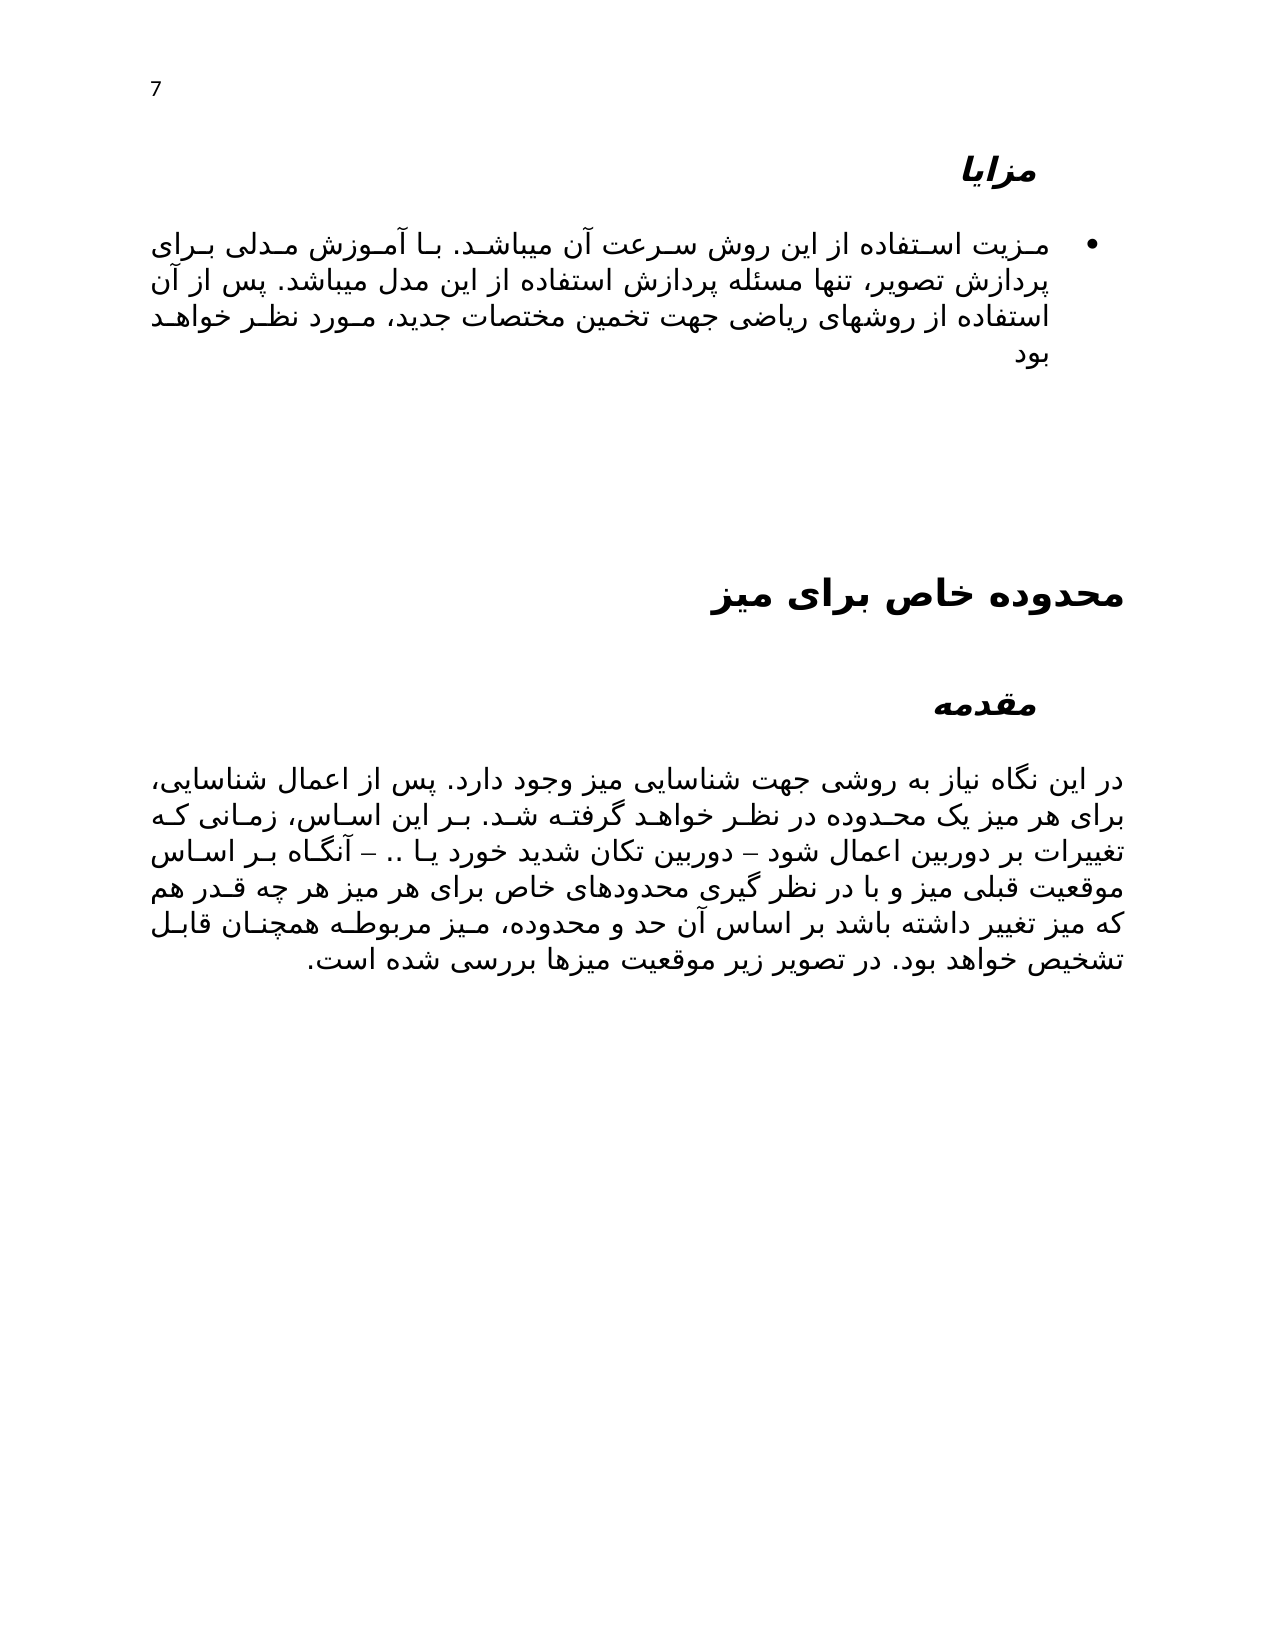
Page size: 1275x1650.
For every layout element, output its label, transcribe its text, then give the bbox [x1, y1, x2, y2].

subtitle مقدمه [150, 684, 1125, 723]
subtitle مزایا [150, 150, 1125, 189]
list مزیت استفاده از این روش سرعت آن میباشد. با آموزش مدلی برای پردازش تصویر، تنها مسئله پردازش استفاده از این مدل میباشد. پس از آن استفاده از روشهای ریاضی جهت تخمین مختصات جدید، مورد نظر خواهد بود [150, 228, 1087, 369]
text در این نگاه نیاز به روشی جهت شناسایی میز وجود دارد. پس از اعمال شناسایی، برای هر میز یک محدوده در نظر خواهد گرفته شد. بر این اساس، زمانی که تغییرات بر دوربین اعمال شود – دوربین تکان شدید خورد یا .. – آنگاه بر اساس موقعیت قبلی میز و با در نظر گیری محدودهای خاص برای هر میز هر چه قدر هم که میز تغییر داشته باشد بر اساس آن حد و محدوده، میز مربوطه همچنان قابل تشخیص خواهد بود. در تصویر زیر موقعیت میزها بررسی شده است. [150, 762, 1125, 976]
subtitle محدوده خاص برای میز [150, 572, 1125, 616]
